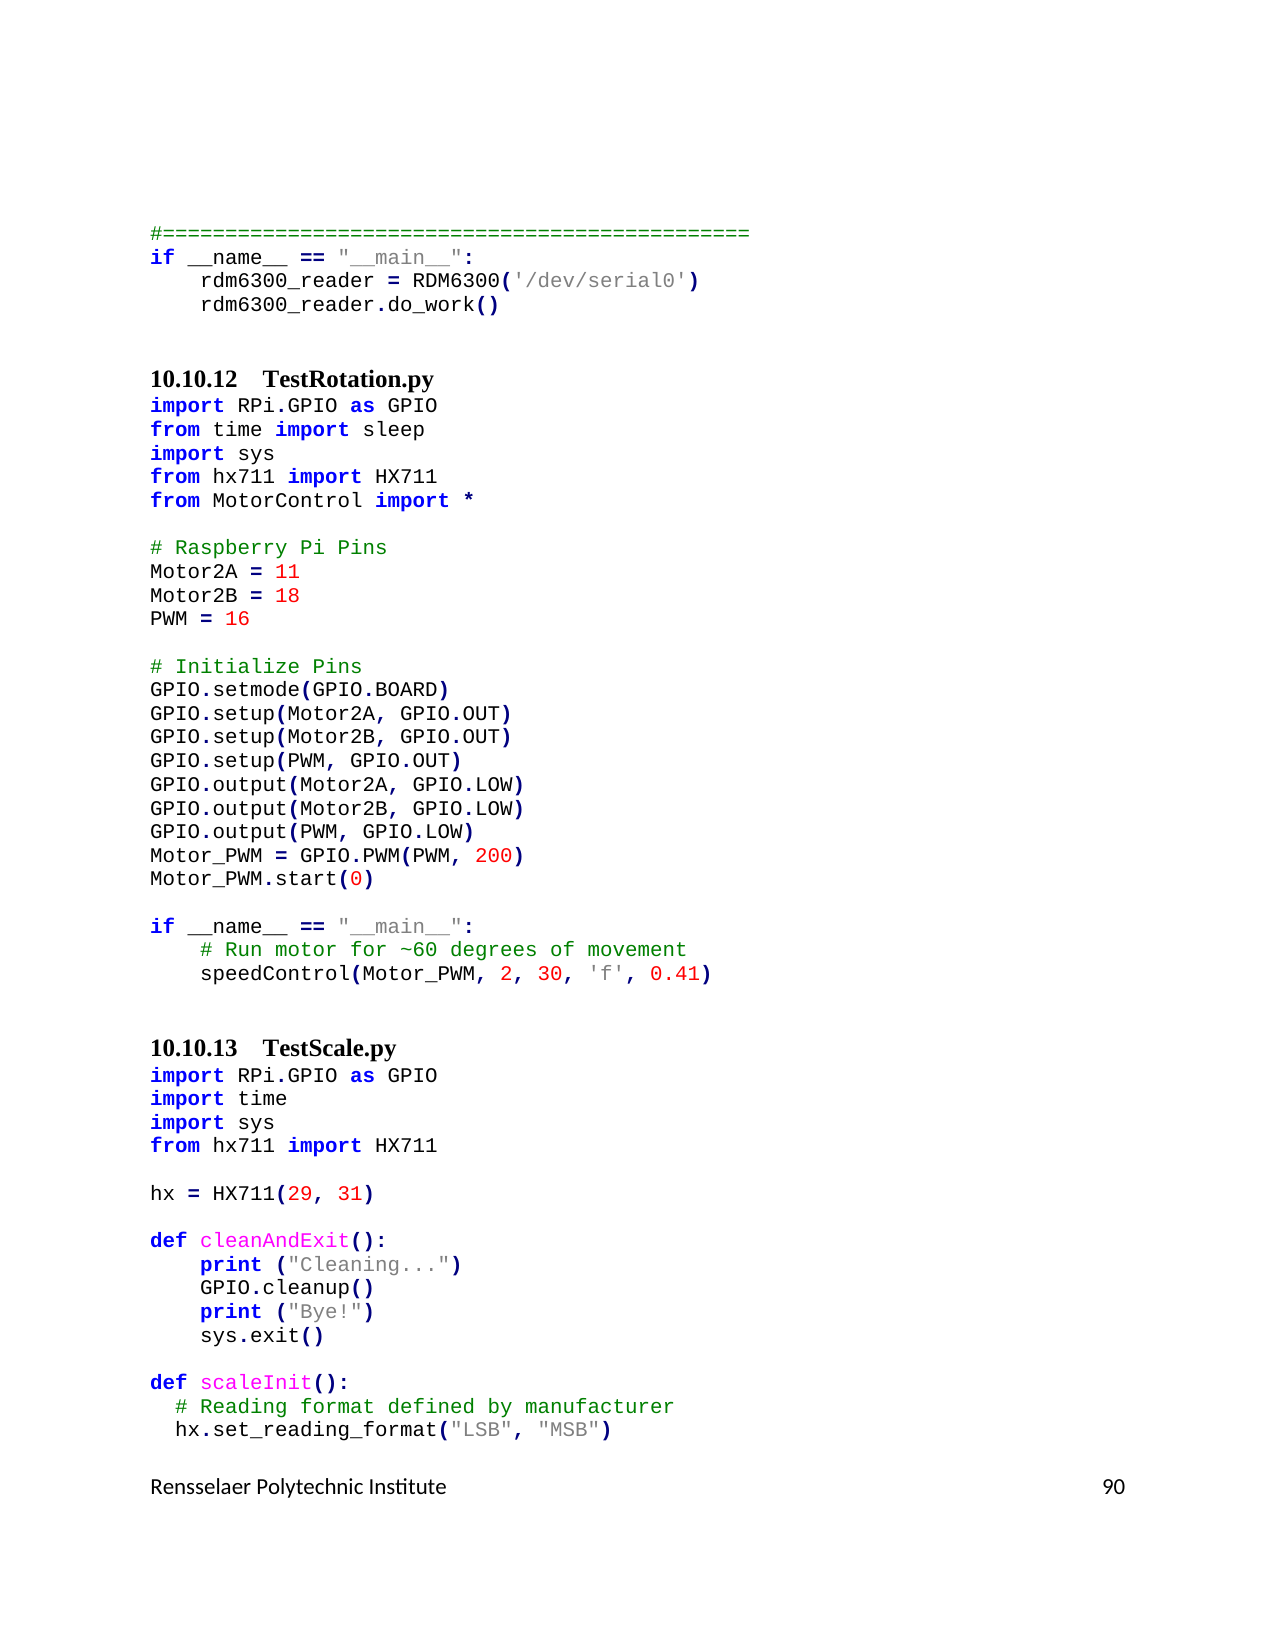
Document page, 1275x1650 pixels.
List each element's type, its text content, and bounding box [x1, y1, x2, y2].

text Motor_PWM = GPIO.PWM(PWM, 200) [150, 845, 1125, 868]
text Motor2A = 11 [150, 561, 1125, 585]
text def cleanAndExit(): [150, 1230, 1125, 1254]
text PWM = 16 [150, 608, 1125, 632]
text GPIO.output(Motor2B, GPIO.LOW) [150, 797, 1125, 821]
text rdm6300_reader.do_work() [150, 294, 1125, 318]
text import sys [150, 443, 1125, 466]
text if __name__ == "__main__": [150, 247, 1125, 270]
text Motor2B = 18 [150, 585, 1125, 608]
text # Run motor for ~60 degrees of movement [150, 939, 1125, 963]
text from time import sleep [150, 419, 1125, 443]
text speedControl(Motor_PWM, 2, 30, 'f', 0.41) [150, 963, 1125, 987]
subtitle 10.10.12 TestRotation.py [150, 364, 1125, 393]
text # Initialize Pins [150, 656, 1125, 679]
text print ("Bye!") [150, 1301, 1125, 1325]
text def scaleInit(): [150, 1372, 1125, 1396]
text import RPi.GPIO as GPIO [150, 1064, 1125, 1088]
text from hx711 import HX711 [150, 1136, 1125, 1159]
text # Raspberry Pi Pins [150, 537, 1125, 561]
text GPIO.setup(Motor2A, GPIO.OUT) [150, 703, 1125, 727]
text sys.exit() [150, 1325, 1125, 1348]
text print ("Cleaning...") [150, 1254, 1125, 1277]
text from MotorControl import * [150, 490, 1125, 514]
text hx.set_reading_format("LSB", "MSB") [150, 1419, 1125, 1443]
text import sys [150, 1112, 1125, 1136]
text import time [150, 1088, 1125, 1112]
text GPIO.output(Motor2A, GPIO.LOW) [150, 774, 1125, 797]
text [150, 223, 1125, 247]
text hx = HX711(29, 31) [150, 1183, 1125, 1206]
text if __name__ == "__main__": [150, 916, 1125, 939]
text GPIO.setup(Motor2B, GPIO.OUT) [150, 727, 1125, 750]
subtitle 10.10.13 TestScale.py [150, 1033, 1125, 1062]
text import RPi.GPIO as GPIO [150, 396, 1125, 419]
text # Reading format defined by manufacturer [150, 1396, 1125, 1419]
text GPIO.output(PWM, GPIO.LOW) [150, 821, 1125, 845]
text GPIO.cleanup() [150, 1277, 1125, 1301]
text GPIO.setmode(GPIO.BOARD) [150, 679, 1125, 703]
text Motor_PWM.start(0) [150, 868, 1125, 892]
text rdm6300_reader = RDM6300('/dev/serial0') [150, 270, 1125, 294]
text GPIO.setup(PWM, GPIO.OUT) [150, 750, 1125, 774]
text from hx711 import HX711 [150, 466, 1125, 490]
